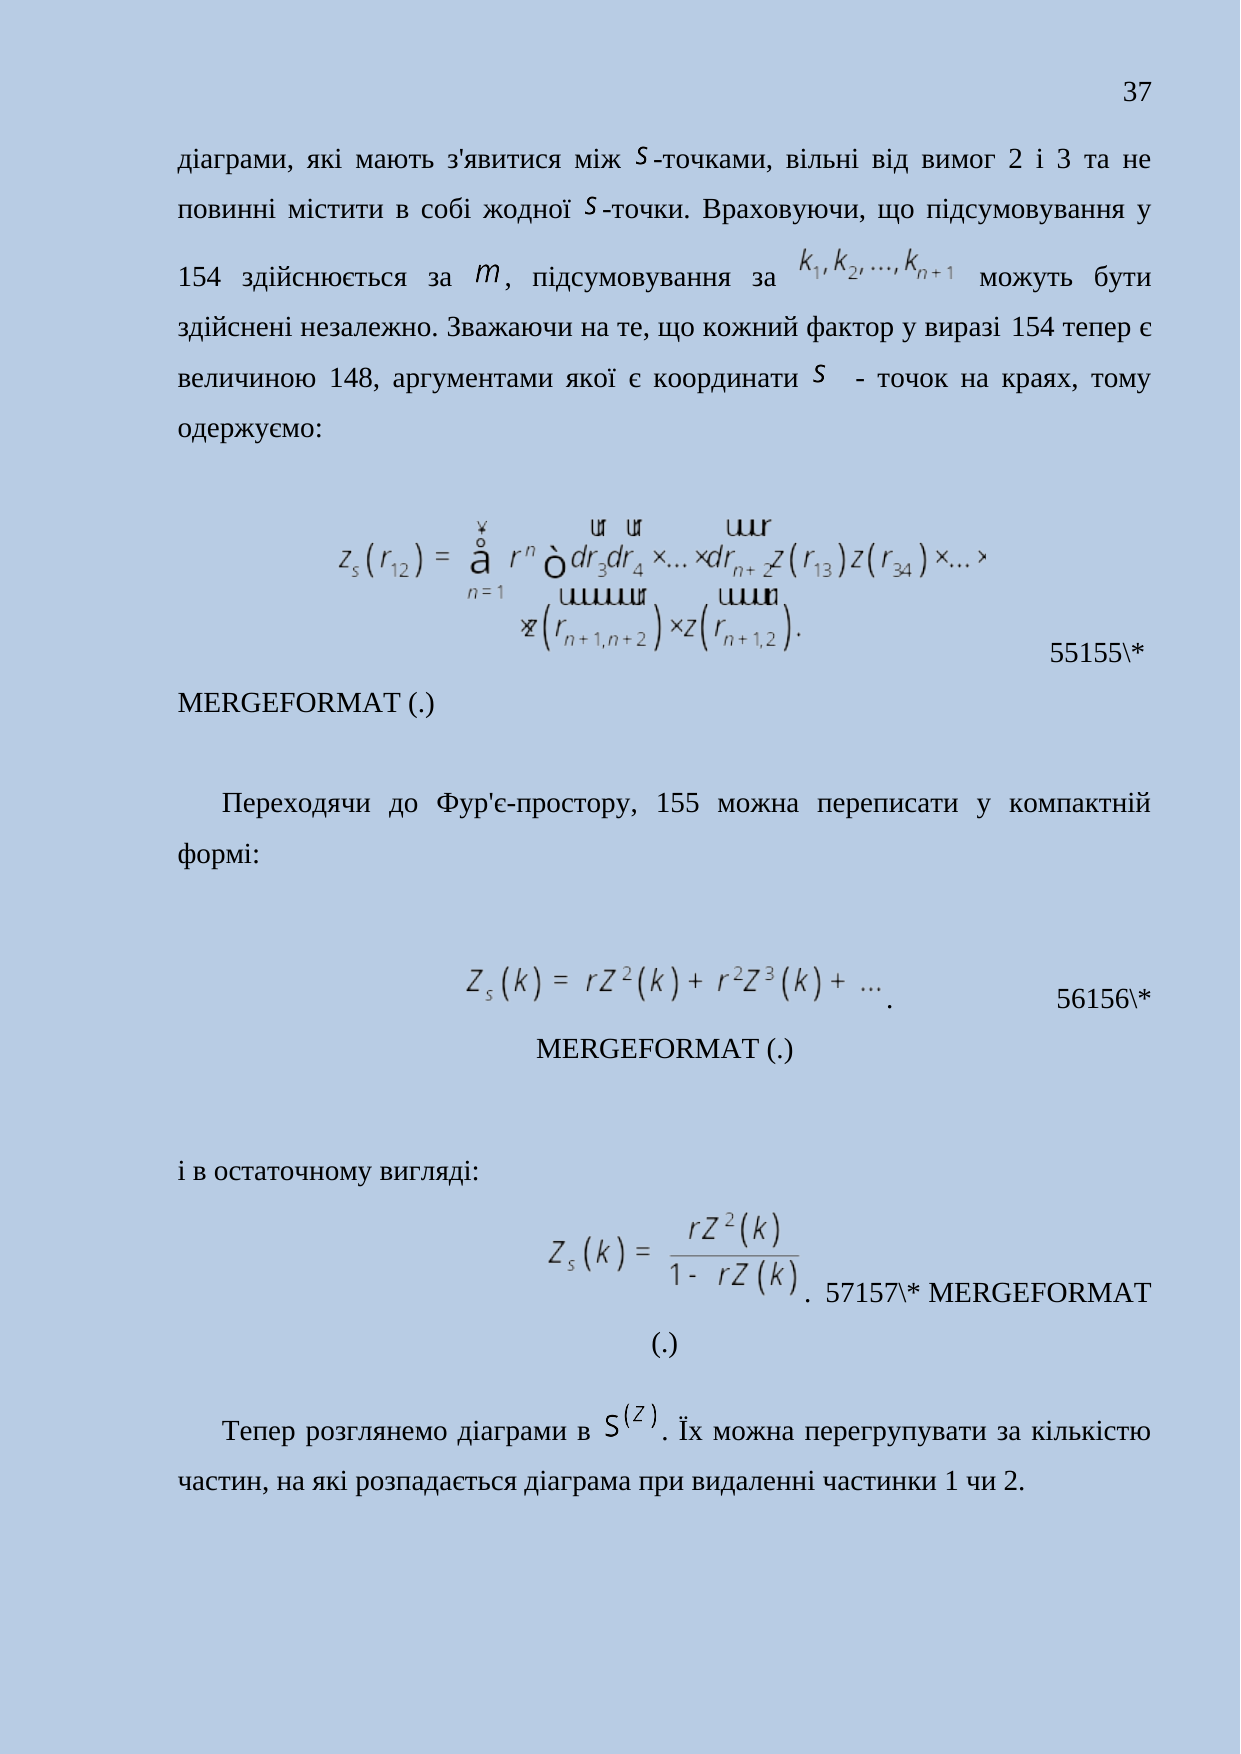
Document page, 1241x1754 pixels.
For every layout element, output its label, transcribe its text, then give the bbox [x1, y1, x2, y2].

text Переходячи до Фур'є-простору, можна переписати у компактній формі: [177, 786, 1152, 869]
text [177, 141, 1152, 444]
text . [177, 1203, 1152, 1359]
text Тепер розглянемо діаграми в . Їх можна перегрупувати за кількістю частин, на які розпадається діаграма при видаленні частинки 1 чи 2. [177, 1396, 1152, 1497]
text і в остаточному вигляді: [177, 1153, 1152, 1187]
text . [177, 957, 1152, 1065]
